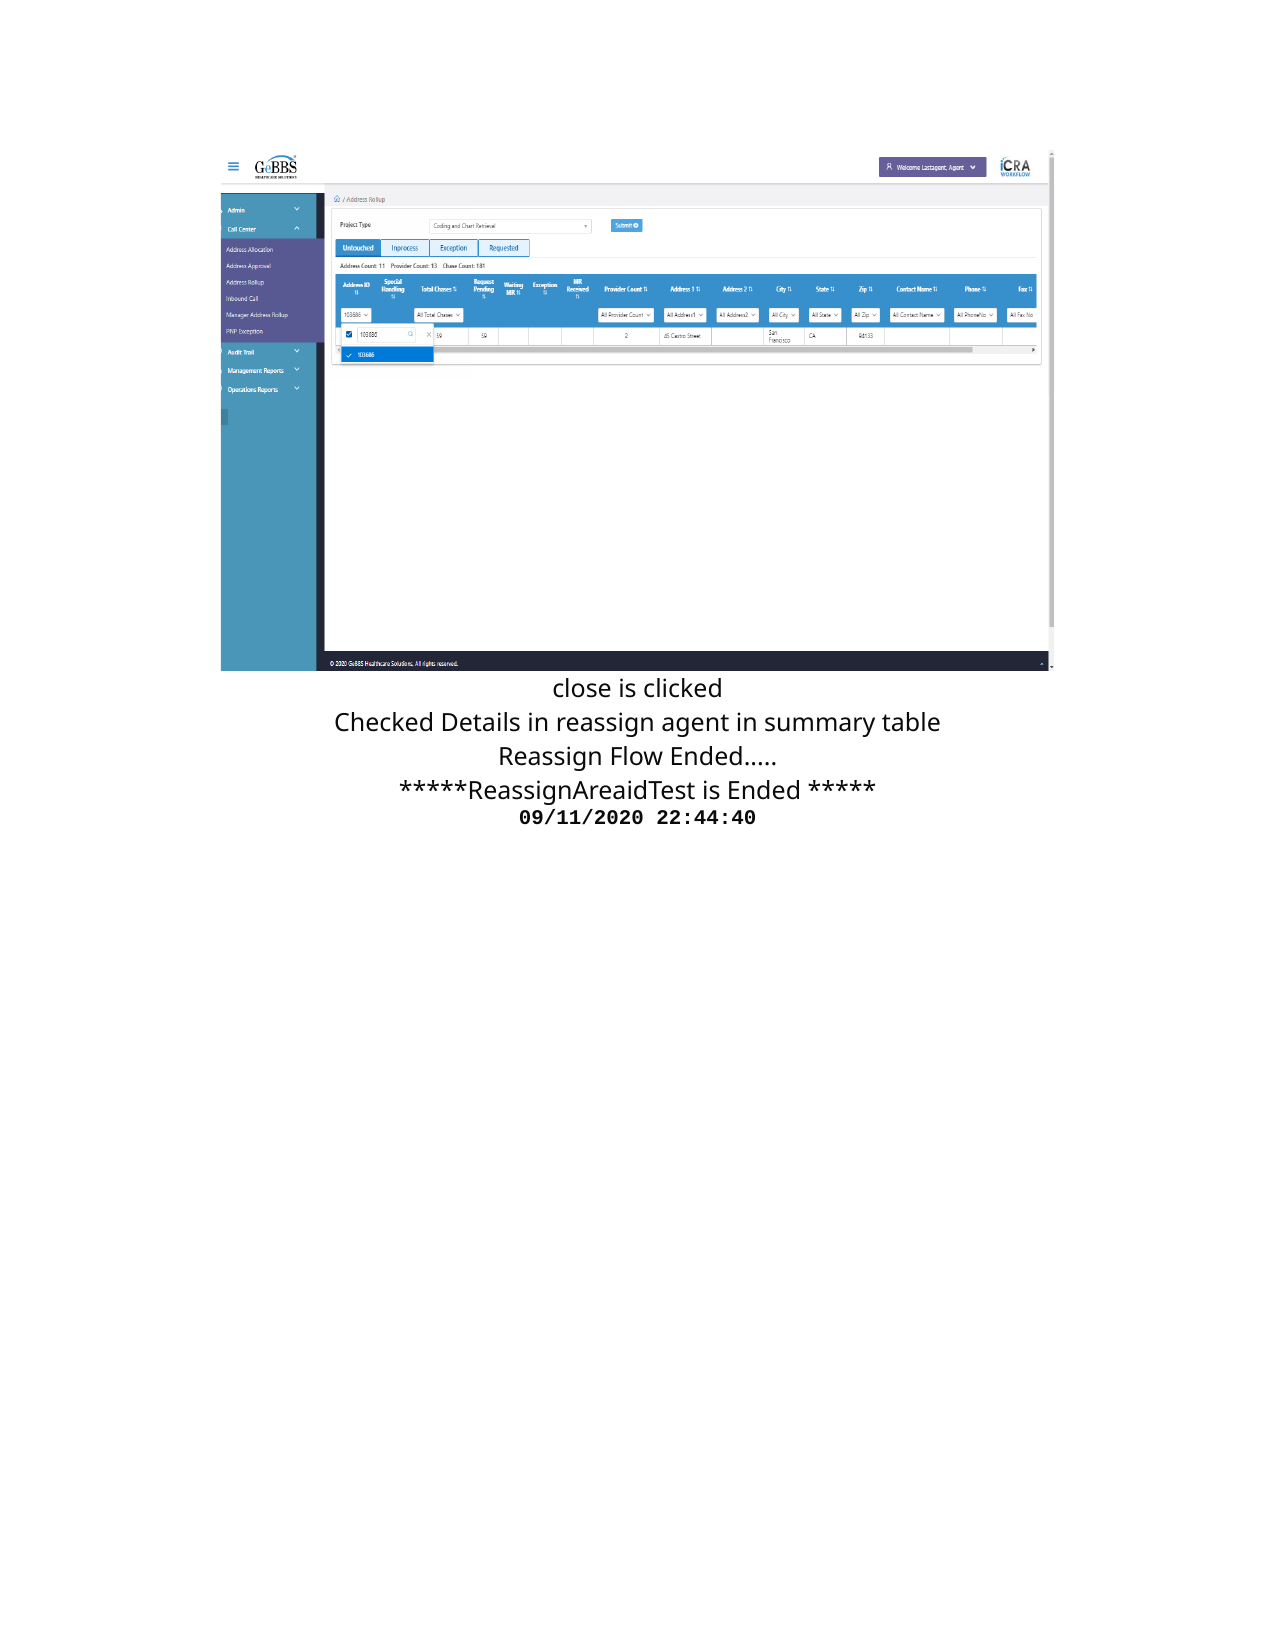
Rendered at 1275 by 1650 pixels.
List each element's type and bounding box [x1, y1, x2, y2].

text [150, 150, 1125, 831]
picture [220, 150, 1055, 671]
